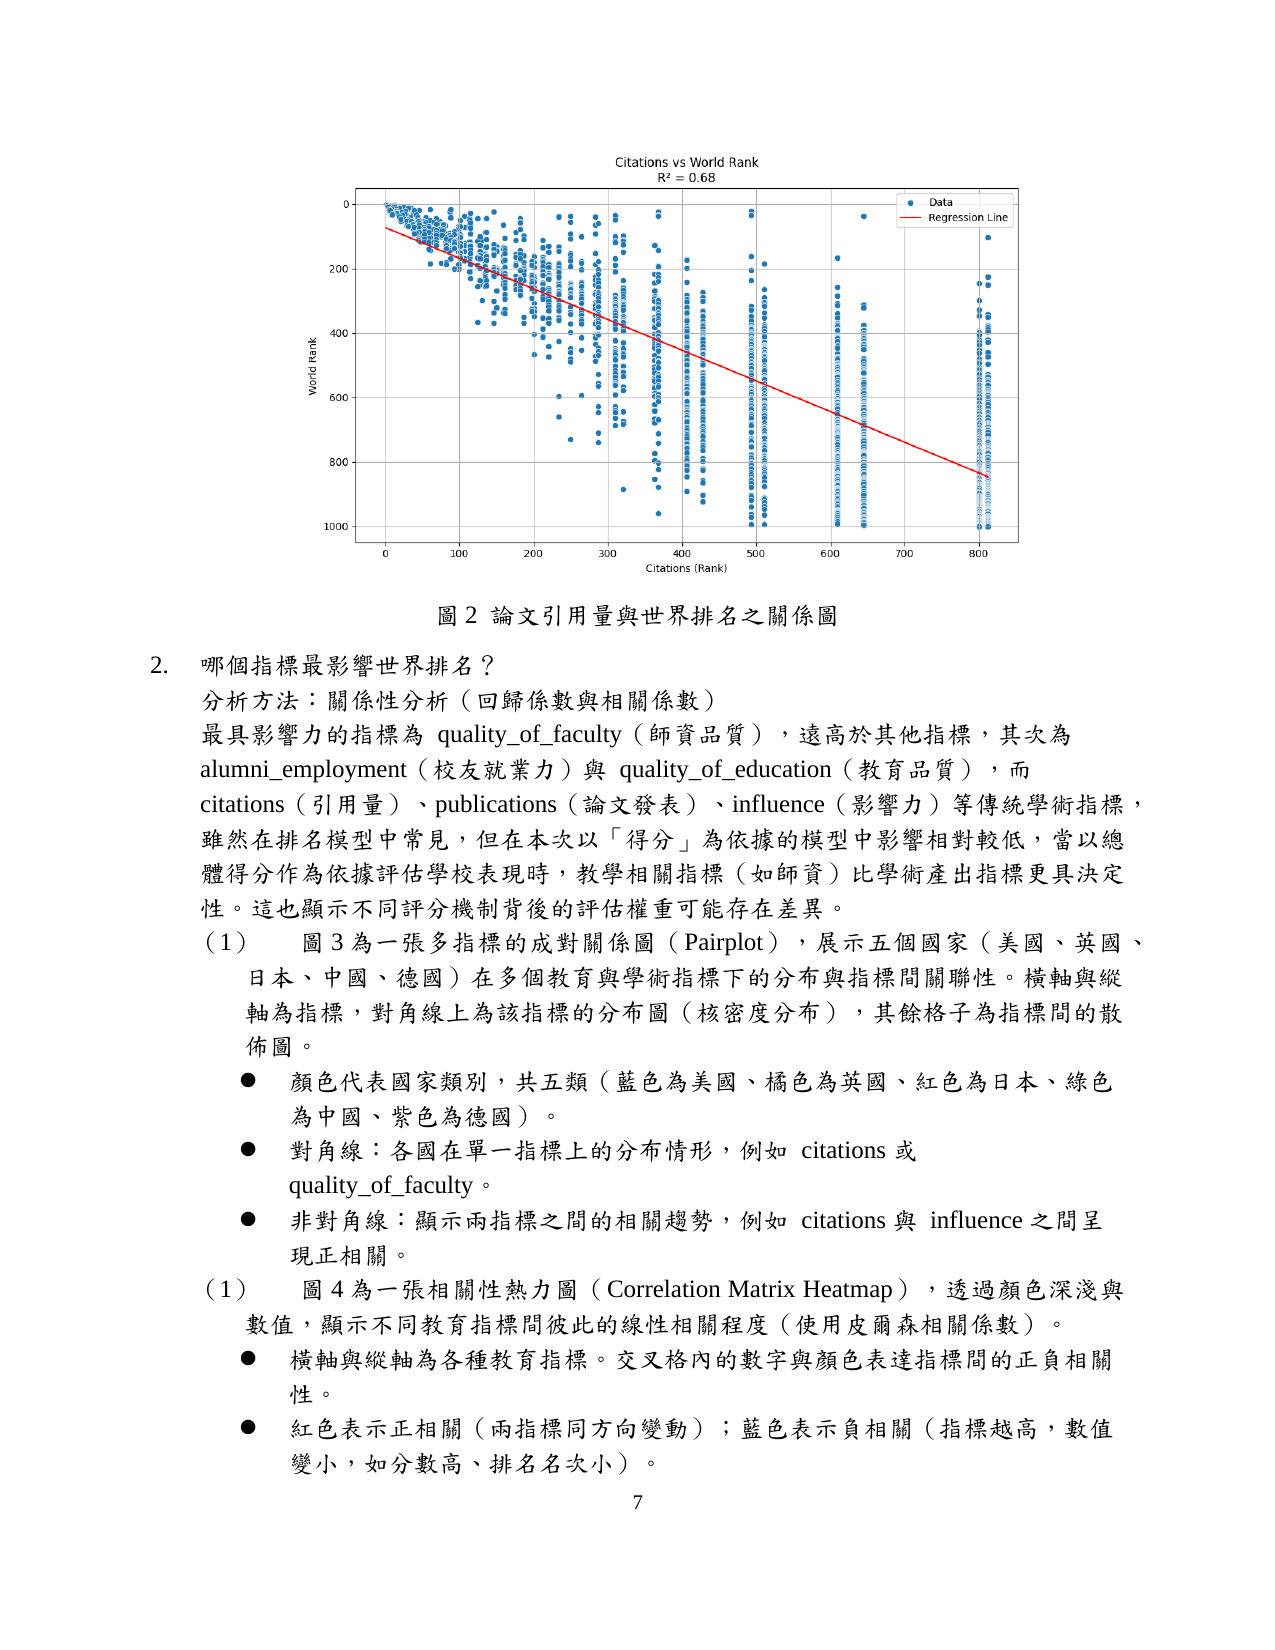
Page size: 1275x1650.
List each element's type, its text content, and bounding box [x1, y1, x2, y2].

list 圖四為一張相關性熱力圖（Correlation Matrix Heatmap），透過顏色深淺與數值，顯示不同教育指標間彼此的線性相關程度（使用皮爾森相關係數）。 [194, 1273, 1125, 1338]
list 分析方法：關係性分析（回歸係數與相關係數） [200, 683, 1125, 713]
list 對角線：各國在單一指標上的分布情形，例如 citations 或 quality_of_faculty。 [239, 1133, 1125, 1199]
list 非對角線：顯示兩指標之間的相關趨勢，例如 citations 與 influence 之間呈現正相關。 [239, 1203, 1125, 1268]
list 哪個指標最影響世界排名？ [150, 648, 1125, 679]
picture [301, 150, 1024, 580]
list 最具影響力的指標為 quality_of_faculty（師資品質），遠高於其他指標，其次為 alumni_employment（校友就業力）與 quality_of_education（教育品質），而 citations（引用量）、publications（論文發表）、influence（影響力）等傳統學術指標，雖然在排名模型中常見，但在本次以「得分」為依據的模型中影響相對較低，當以總體得分作為依據評估學校表現時，教學相關指標（如師資）比學術產出指標更具決定性。這也顯示不同評分機制背後的評估權重可能存在差異。 [200, 718, 1125, 921]
list 紅色表示正相關（兩指標同方向變動）；藍色表示負相關（指標越高，數值變小，如分數高、排名名次小）。 [239, 1411, 1125, 1476]
list 顏色代表國家類別，共五類（藍色為美國、橘色為英國、紅色為日本、綠色為中國、紫色為德國）。 [239, 1064, 1125, 1129]
text 圖二 論文引用量與世界排名之關係圖 [150, 599, 1125, 629]
list 圖三為一張多指標的成對關係圖（Pairplot），展示五個國家（美國、英國、日本、中國、德國）在多個教育與學術指標下的分布與指標間關聯性。橫軸與縱軸為指標，對角線上為該指標的分布圖（核密度分布），其餘格子為指標間的散佈圖。 [194, 926, 1125, 1060]
list 橫軸與縱軸為各種教育指標。交叉格內的數字與顏色表達指標間的正負相關性。 [239, 1342, 1125, 1407]
